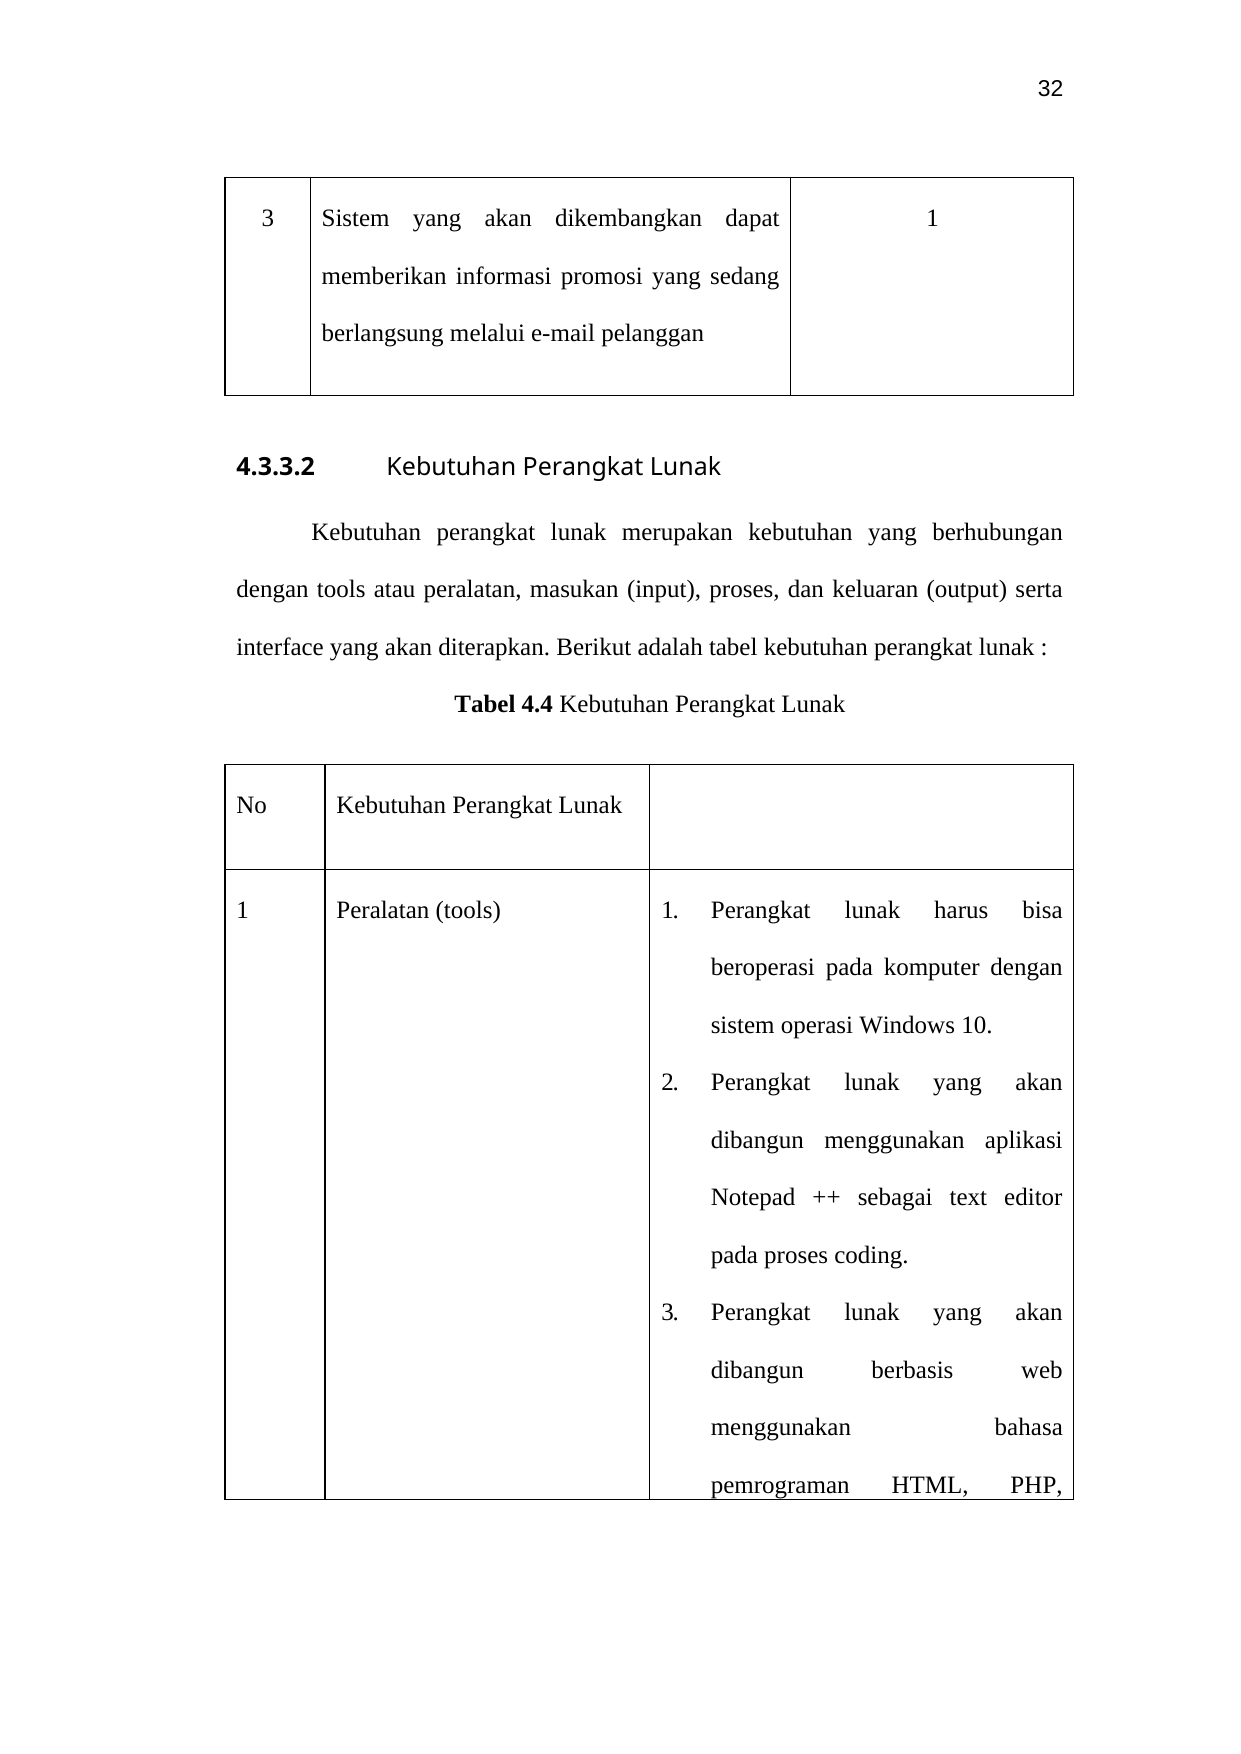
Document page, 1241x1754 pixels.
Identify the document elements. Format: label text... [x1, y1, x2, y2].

table_cell Peralatan (tools) [326, 870, 649, 1499]
table_cell 1 [226, 870, 324, 1499]
table_cell 1 [791, 178, 1073, 395]
list Kebutuhan Perangkat Lunak [236, 449, 1063, 483]
table_cell Sistem yang akan dikembangkan dapat memberikan informasi promosi yang sedang berlangsung melalui e-mail pelanggan [311, 178, 790, 395]
list Kebutuhan perangkat lunak merupakan kebutuhan yang berhubungan dengan tools atau peralatan, masukan (input), proses, dan keluaran (output) serta interface yang akan diterapkan. Berikut adalah tabel kebutuhan perangkat lunak : [236, 517, 1063, 661]
text Tabel 4.4 Kebutuhan Perangkat Lunak [236, 689, 1063, 718]
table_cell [650, 870, 1073, 1499]
table_header [650, 765, 1073, 869]
table_cell 3 [226, 178, 310, 395]
table_header No [226, 765, 324, 869]
table_header Kebutuhan Perangkat Lunak [326, 765, 649, 869]
